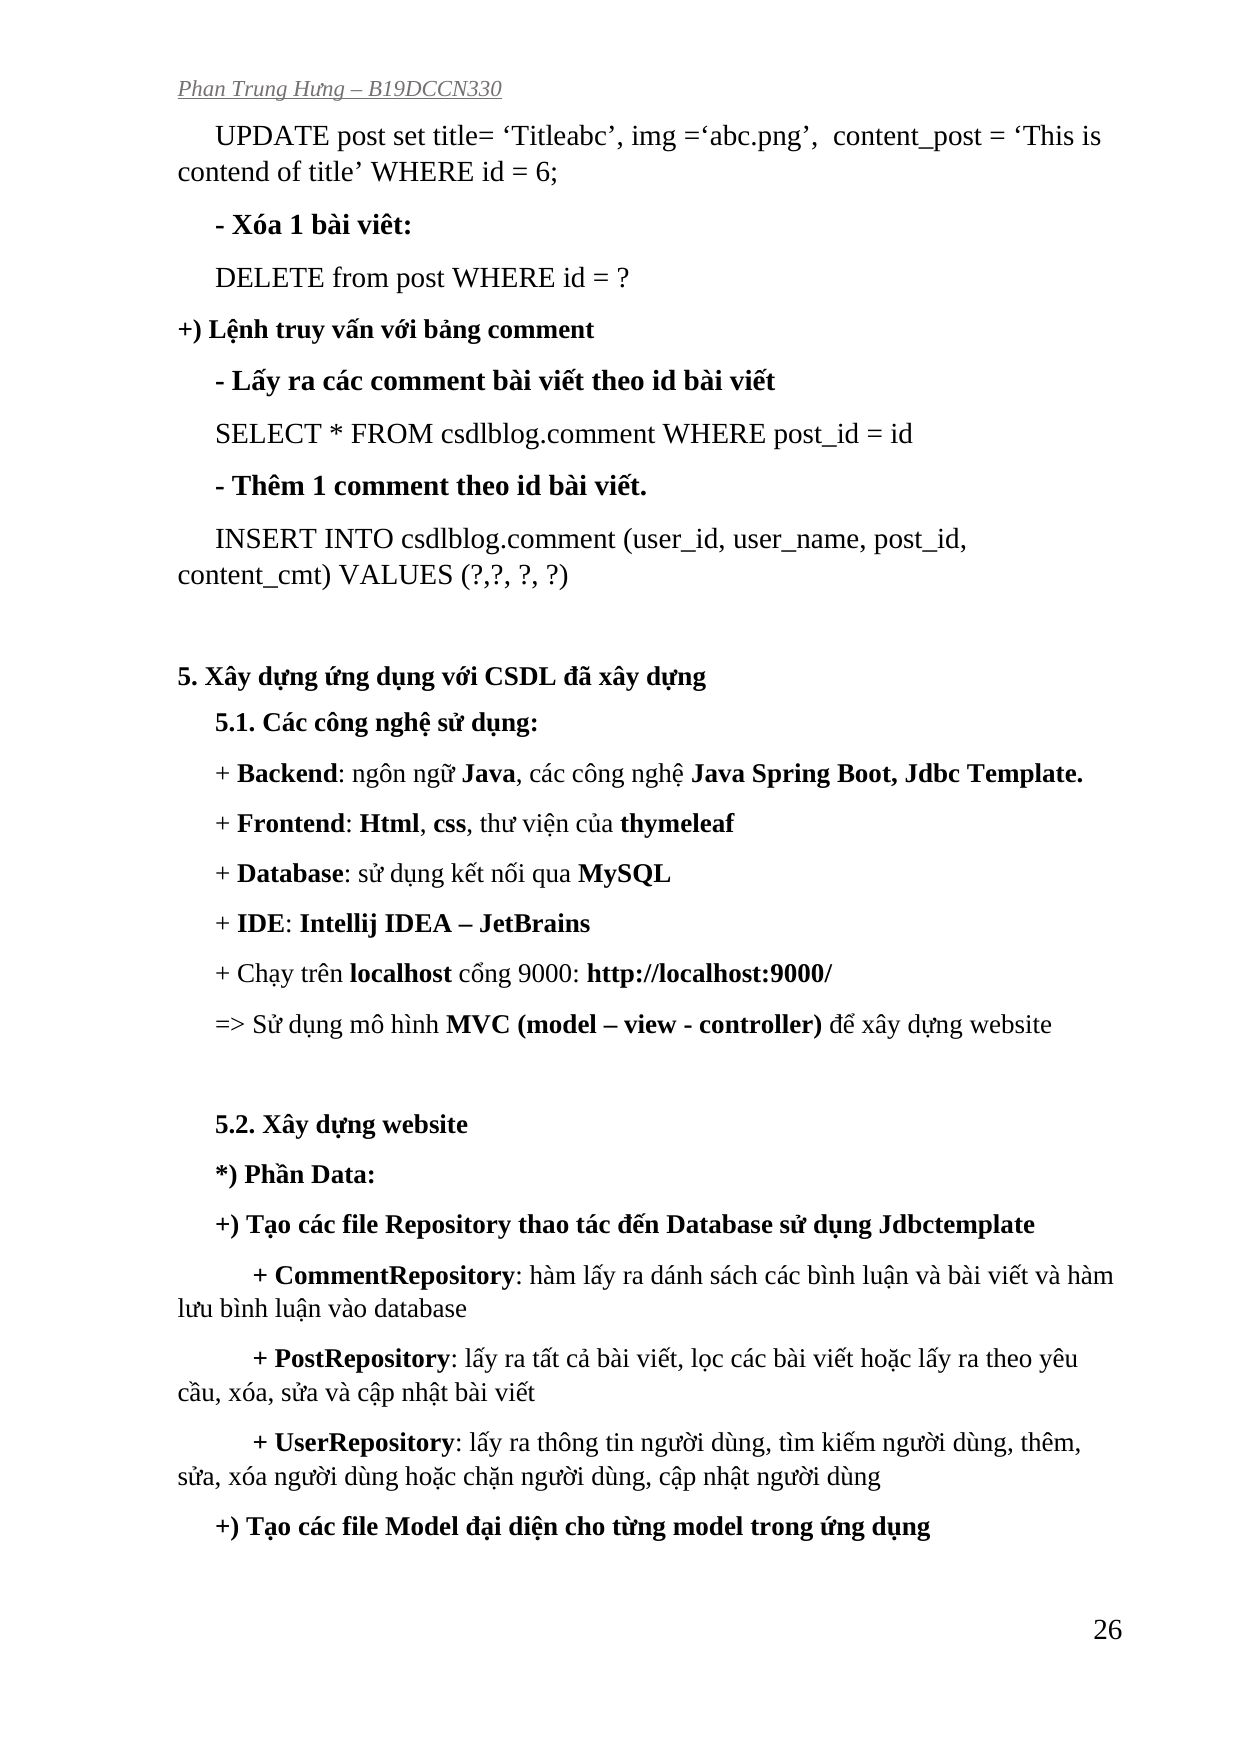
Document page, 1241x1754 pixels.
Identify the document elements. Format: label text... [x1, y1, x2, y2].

text + Frontend: Html, css, thư viện của thymeleaf [177, 807, 1122, 838]
text +) Tạo các file Model đại diện cho từng model trong ứng dụng [177, 1510, 1122, 1541]
text DELETE from post WHERE id = ? [177, 260, 1122, 293]
text - Lấy ra các comment bài viết theo id bài viết [177, 363, 1122, 396]
subtitle 5. Xây dựng ứng dụng với CSDL đã xây dựng [177, 661, 1122, 692]
text INSERT INTO csdlblog.comment (user_id, user_name, post_id, content_cmt) VALUES (?,?, ?, ?) [177, 521, 1122, 591]
text + Backend: ngôn ngữ Java, các công nghệ Java Spring Boot, Jdbc Template. [177, 757, 1122, 788]
text +) Lệnh truy vấn với bảng comment [177, 313, 1122, 344]
text + IDE: Intellij IDEA – JetBrains [177, 907, 1122, 938]
text 5.2. Xây dựng website [177, 1108, 1122, 1139]
text SELECT * FROM csdlblog.comment WHERE post_id = id [177, 416, 1122, 449]
text - Thêm 1 comment theo id bài viết. [177, 468, 1122, 502]
text + Database: sử dụng kết nối qua MySQL [177, 857, 1122, 888]
text + CommentRepository: hàm lấy ra dánh sách các bình luận và bài viết và hàm lưu bình luận vào database [177, 1259, 1122, 1323]
text + Chạy trên localhost cổng 9000: http://localhost:9000/ [177, 958, 1122, 989]
text + PostRepository: lấy ra tất cả bài viết, lọc các bài viết hoặc lấy ra theo yêu cầu, xóa, sửa và cập nhật bài viết [177, 1343, 1122, 1407]
text + UserRepository: lấy ra thông tin người dùng, tìm kiếm người dùng, thêm, sửa, xóa người dùng hoặc chặn người dùng, cập nhật người dùng [177, 1426, 1122, 1491]
text *) Phần Data: [177, 1158, 1122, 1189]
text UPDATE post set title= ‘Titleabc’, img =‘abc.png’, content_post = ‘This is contend of title’ WHERE id = 6; [177, 118, 1122, 188]
text +) Tạo các file Repository thao tác đến Database sử dụng Jdbctemplate [177, 1209, 1122, 1240]
text 5.1. Các công nghệ sử dụng: [177, 707, 1122, 738]
text - Xóa 1 bài viêt: [177, 207, 1122, 241]
text => Sử dụng mô hình MVC (model – view - controller) để xây dựng website [177, 1008, 1122, 1039]
